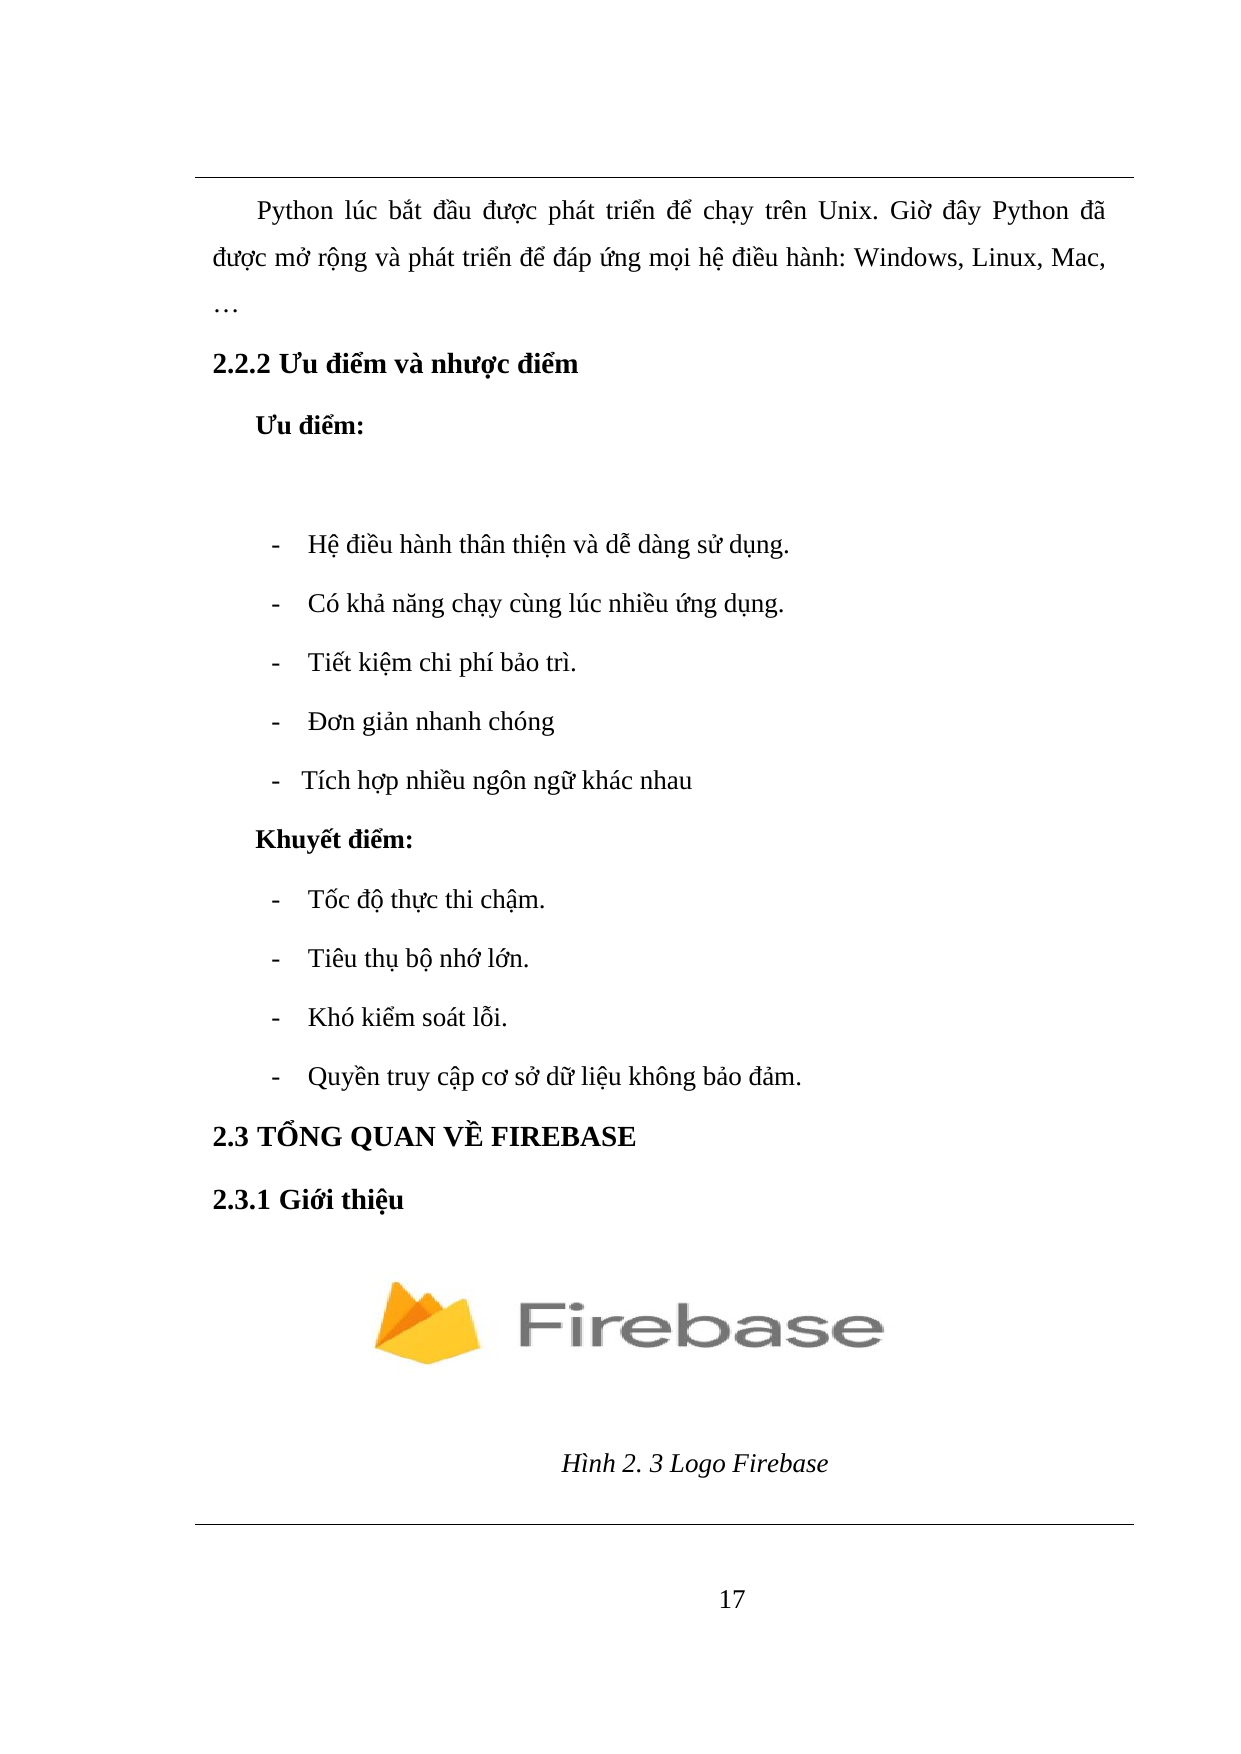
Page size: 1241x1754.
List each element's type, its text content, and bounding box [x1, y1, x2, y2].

list Hệ điều hành thân thiện và dễ dàng sử dụng. [271, 528, 1122, 559]
subtitle 2.2.2 Ưu điểm và nhược điểm [212, 347, 1122, 380]
list Tiết kiệm chi phí bảo trì. [271, 646, 1122, 677]
list Tiêu thụ bộ nhớ lớn. [271, 942, 1122, 973]
list Có khả năng chạy cùng lúc nhiều ứng dụng. [271, 587, 1122, 618]
list Quyền truy cập cơ sở dữ liệu không bảo đảm. [271, 1060, 1122, 1091]
subtitle 2.3.1 Giới thiệu [212, 1182, 1122, 1216]
text Khuyết điểm: [255, 823, 1122, 855]
list Tốc độ thực thi chậm. [271, 883, 1122, 914]
list Tích hợp nhiều ngôn ngữ khác nhau [271, 764, 1122, 796]
picture [321, 1244, 951, 1406]
subtitle 2.3 TỔNG QUAN VỀ FIREBASE [212, 1119, 1122, 1153]
text Ưu điểm: [255, 409, 1122, 441]
list Đơn giản nhanh chóng [271, 705, 1122, 736]
text Hình 2. 3 Logo Firebase [270, 1447, 1122, 1478]
text Python lúc bắt đầu được phát triển để chạy trên Unix. Giờ đây Python đã được mở rộng và phát triển để đáp ứng mọi hệ điều hành: Windows, Linux, Mac, … [212, 177, 1107, 318]
list Khó kiểm soát lỗi. [271, 1001, 1122, 1032]
